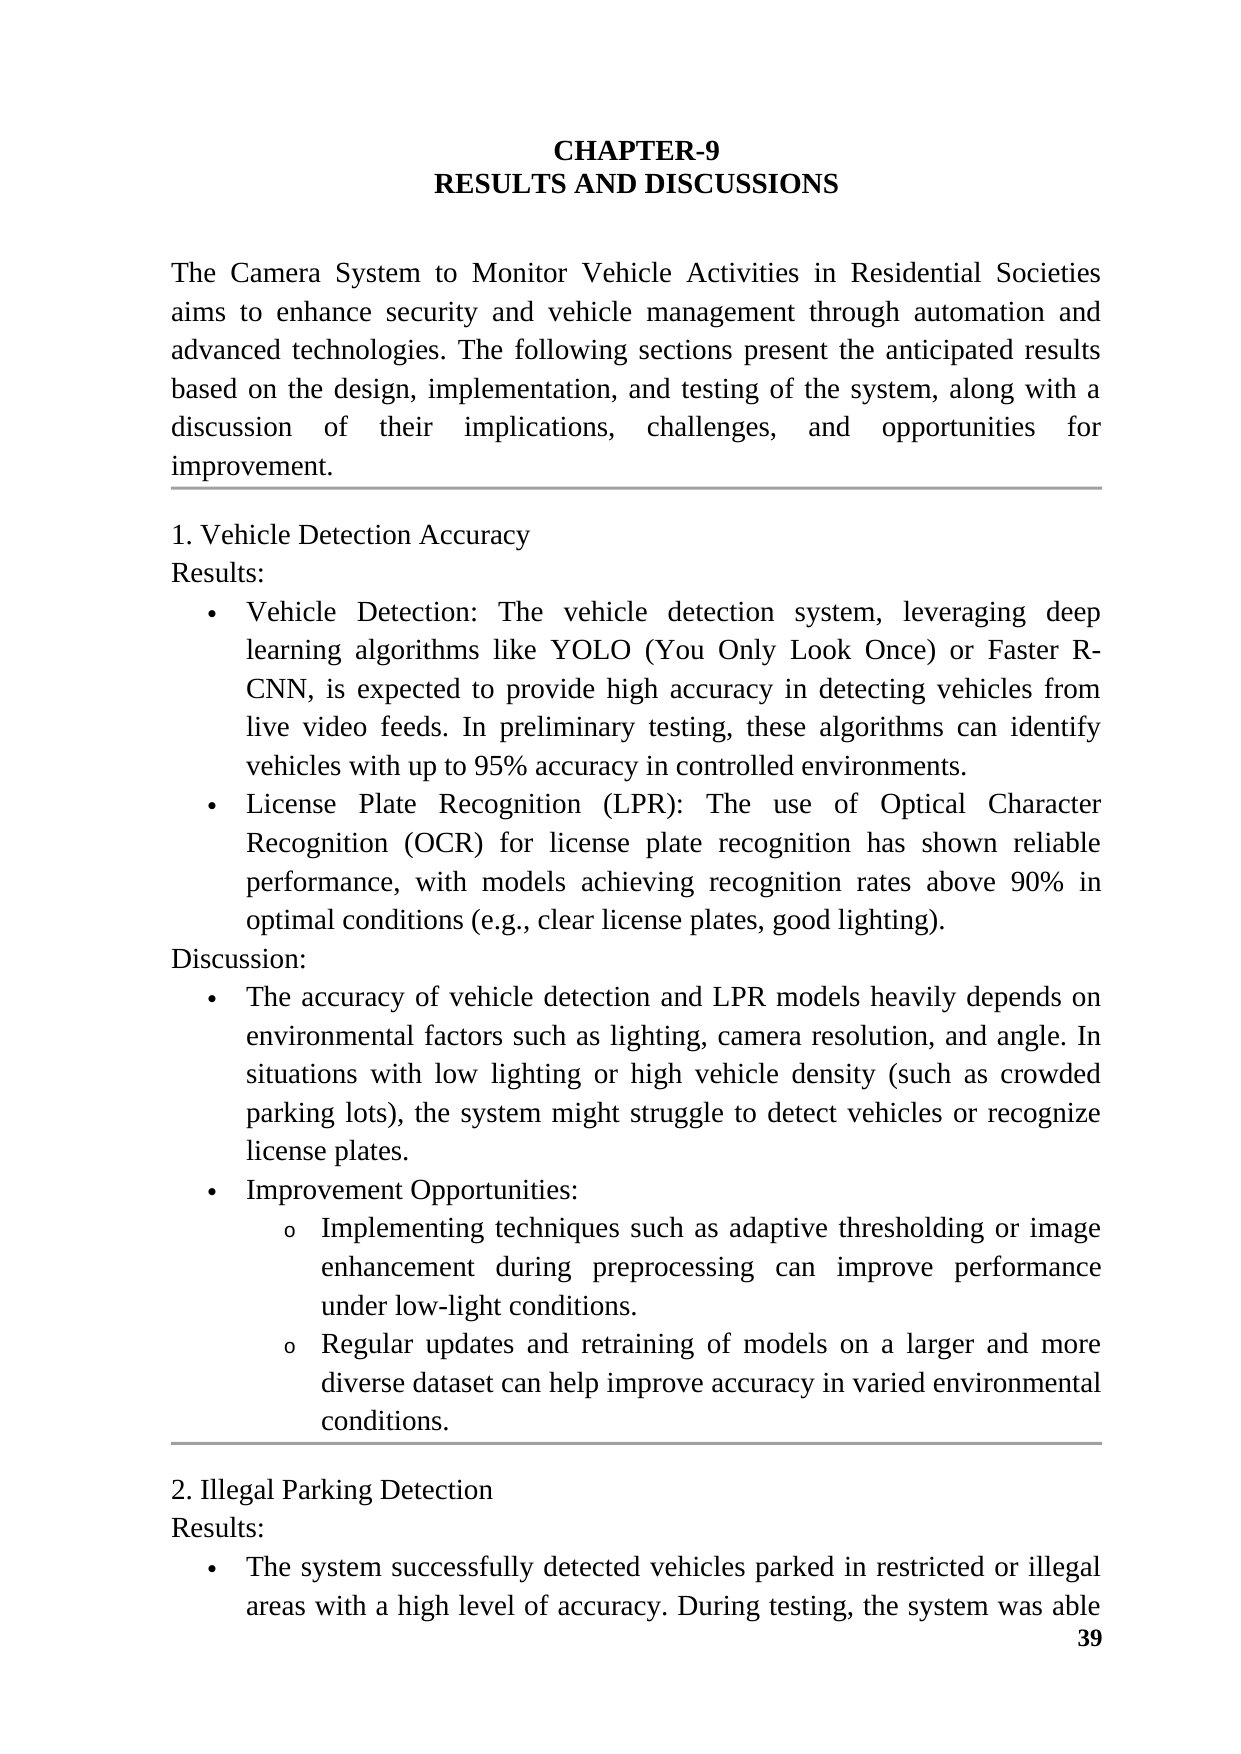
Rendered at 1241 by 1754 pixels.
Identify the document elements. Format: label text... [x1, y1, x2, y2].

text The Camera System to Monitor Vehicle Activities in Residential Societies aims to enhance security and vehicle management through automation and advanced technologies. The following sections present the anticipated results based on the design, implementation, and testing of the system, along with a discussion of their implications, challenges, and opportunities for improvement. [171, 255, 1102, 482]
list The accuracy of vehicle detection and LPR models heavily depends on environmental factors such as lighting, camera resolution, and angle. In situations with low lighting or high vehicle density (such as crowded parking lots), the system might struggle to detect vehicles or recognize license plates. [208, 979, 1102, 1167]
text Results: [171, 1511, 1102, 1544]
list Improvement Opportunities: [208, 1172, 1102, 1206]
list Vehicle Detection: The vehicle detection system, leveraging deep learning algorithms like YOLO (You Only Look Once) or Faster R-CNN, is expected to provide high accuracy in detecting vehicles from live video feeds. In preliminary testing, these algorithms can identify vehicles with up to 95% accuracy in controlled environments. [208, 594, 1102, 782]
text 1. Vehicle Detection Accuracy [171, 517, 1102, 550]
text RESULTS AND DISCUSSIONS [171, 166, 1102, 200]
list Implementing techniques such as adaptive thresholding or image enhancement during preprocessing can improve performance under low-light conditions. [283, 1211, 1102, 1321]
text CHAPTER-9 [171, 133, 1102, 166]
text Discussion: [171, 941, 1102, 974]
text 2. Illegal Parking Detection [171, 1472, 1102, 1506]
list License Plate Recognition (LPR): The use of Optical Character Recognition (OCR) for license plate recognition has shown reliable performance, with models achieving recognition rates above 90% in optimal conditions (e.g., clear license plates, good lighting). [208, 787, 1102, 936]
list Regular updates and retraining of models on a larger and more diverse dataset can help improve accuracy in varied environmental conditions. [283, 1326, 1102, 1437]
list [208, 1549, 1102, 1621]
text Results: [171, 555, 1102, 589]
